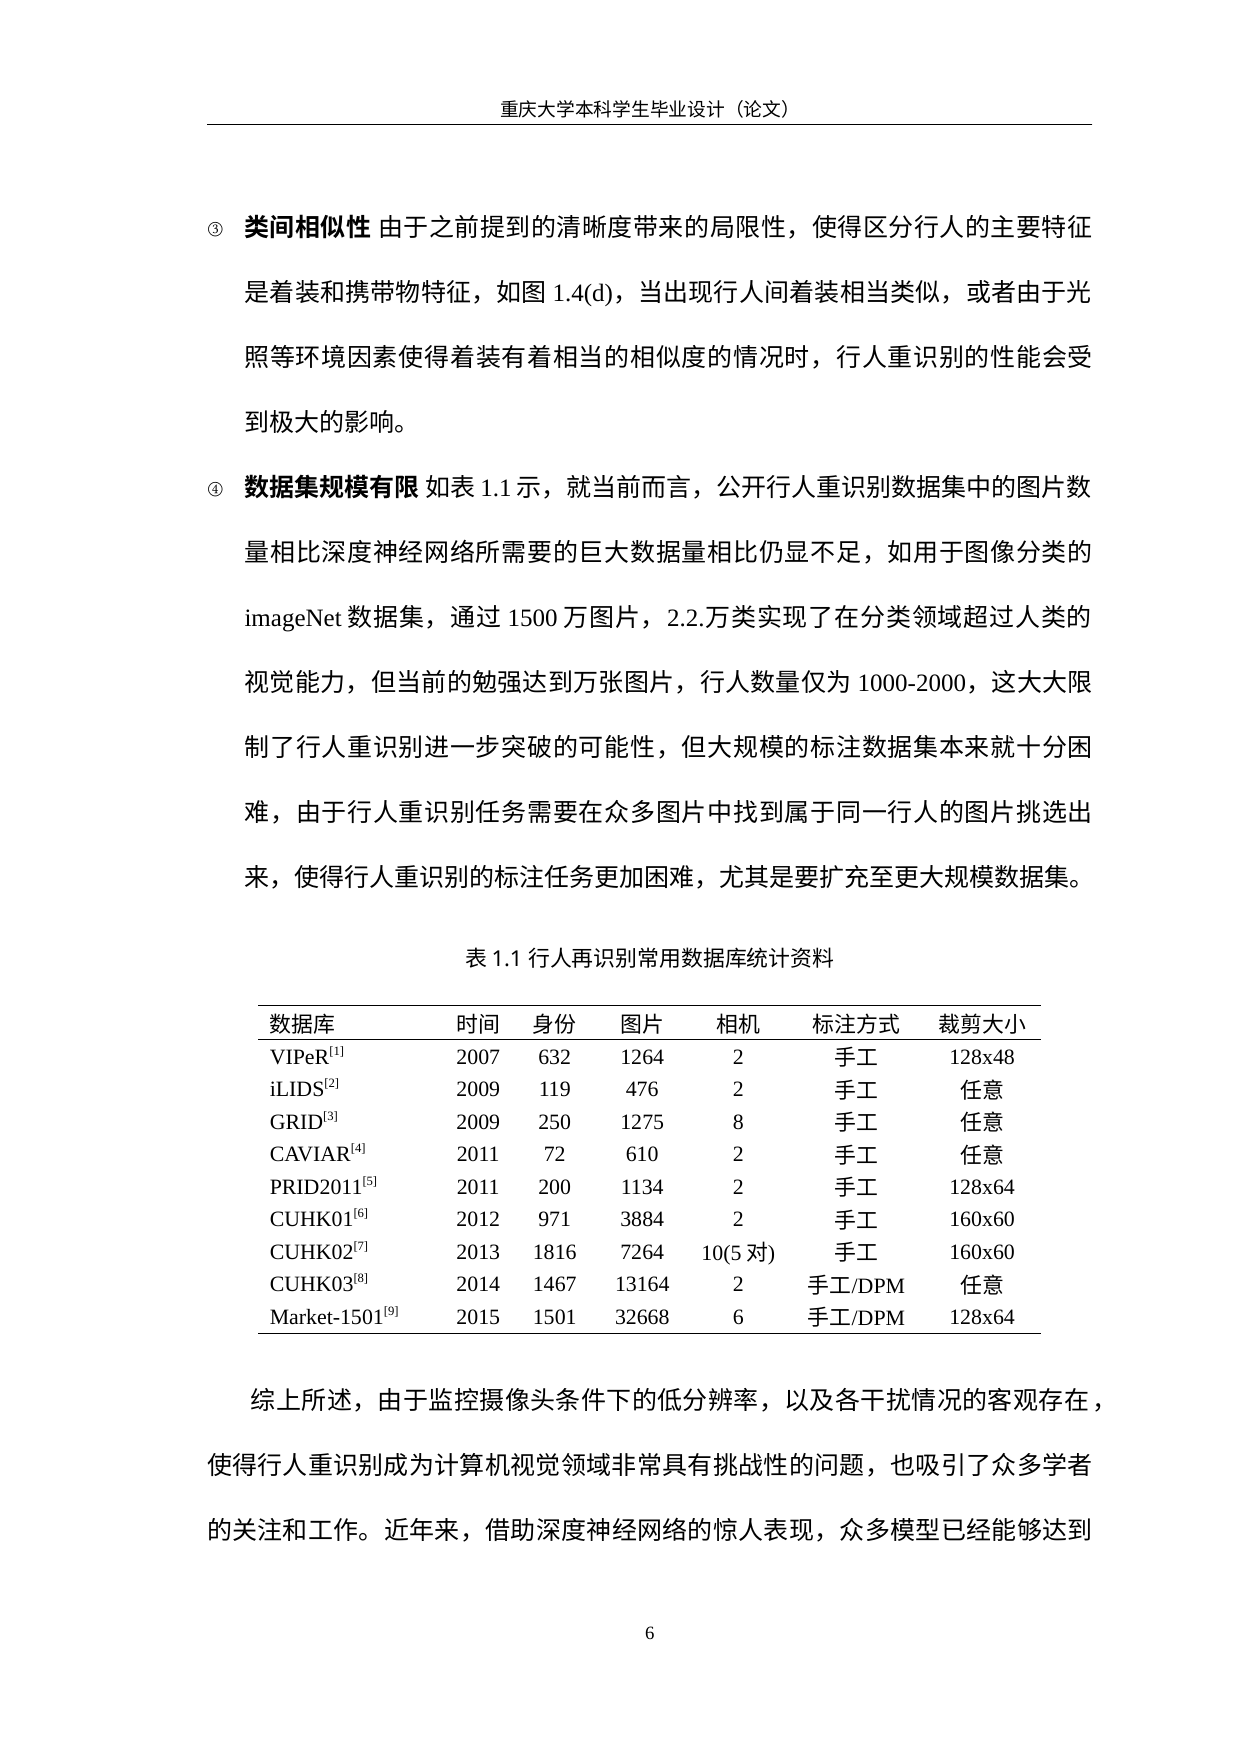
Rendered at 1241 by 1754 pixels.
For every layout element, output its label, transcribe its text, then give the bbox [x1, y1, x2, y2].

table_header 时间 [445, 1006, 511, 1039]
table_cell 手工/DPM [790, 1268, 923, 1300]
table_cell CUHK01[6] [258, 1203, 445, 1235]
table_cell 2012 [445, 1203, 511, 1235]
table_cell 2 [686, 1040, 790, 1072]
table_cell 2 [686, 1203, 790, 1235]
table_cell 6 [686, 1300, 790, 1332]
table_cell 任意 [923, 1105, 1041, 1137]
table_cell 72 [511, 1138, 598, 1170]
table_header 标注方式 [790, 1006, 923, 1039]
table_cell 手工 [790, 1203, 923, 1235]
table_cell 2015 [445, 1300, 511, 1332]
table_cell 任意 [923, 1138, 1041, 1170]
table_cell 2011 [445, 1138, 511, 1170]
table_cell VIPeR[1] [258, 1040, 445, 1072]
table_cell 2014 [445, 1268, 511, 1300]
table_cell 2011 [445, 1170, 511, 1202]
table_cell 160x60 [923, 1235, 1041, 1267]
table_cell 2009 [445, 1105, 511, 1137]
table_cell 128x48 [923, 1040, 1041, 1072]
table_cell 3884 [598, 1203, 686, 1235]
table_cell 任意 [923, 1073, 1041, 1105]
table_cell 8 [686, 1105, 790, 1137]
table_cell 2 [686, 1138, 790, 1170]
table_cell 10(5对) [686, 1235, 790, 1267]
table_cell 119 [511, 1073, 598, 1105]
table_cell 手工 [790, 1235, 923, 1267]
table_header 裁剪大小 [923, 1006, 1041, 1039]
table_cell 1501 [511, 1300, 598, 1332]
table_cell CAVIAR[4] [258, 1138, 445, 1170]
text 表1.1 行人再识别常用数据库统计资料 [207, 940, 1092, 973]
table_cell 32668 [598, 1300, 686, 1332]
table_cell 1467 [511, 1268, 598, 1300]
table_cell 632 [511, 1040, 598, 1072]
table_header 相机 [686, 1006, 790, 1039]
table_header 身份 [511, 1006, 598, 1039]
table_header 数据库 [258, 1006, 445, 1039]
table_cell 1816 [511, 1235, 598, 1267]
table_cell 610 [598, 1138, 686, 1170]
table_cell 476 [598, 1073, 686, 1105]
table_cell 7264 [598, 1235, 686, 1267]
table_cell 2 [686, 1170, 790, 1202]
table_cell 13164 [598, 1268, 686, 1300]
table_cell 128x64 [923, 1300, 1041, 1332]
table_cell 160x60 [923, 1203, 1041, 1235]
table_cell Market-1501[9] [258, 1300, 445, 1332]
table_cell 手工 [790, 1040, 923, 1072]
table_cell 2013 [445, 1235, 511, 1267]
table_cell 2 [686, 1268, 790, 1300]
table_cell 1264 [598, 1040, 686, 1072]
table_cell 手工 [790, 1170, 923, 1202]
table_cell CUHK02[7] [258, 1235, 445, 1267]
table_cell 250 [511, 1105, 598, 1137]
table_cell 2009 [445, 1073, 511, 1105]
table_cell CUHK03[8] [258, 1268, 445, 1300]
table_cell 2 [686, 1073, 790, 1105]
table_cell PRID2011[5] [258, 1170, 445, 1202]
table_cell 971 [511, 1203, 598, 1235]
table_cell 手工 [790, 1073, 923, 1105]
table_cell 200 [511, 1170, 598, 1202]
table_header 图片 [598, 1006, 686, 1039]
table_cell 任意 [923, 1268, 1041, 1300]
list 数据集规模有限 如表1.1示，就当前而言，公开行人重识别数据集中的图片数量相比深度神经网络所需要的巨大数据量相比仍显不足，如用于图像分类的imageNet数据集，通过1500万图片，2.2.万类实现了在分类领域超过人类的视觉能力，但当前的勉强达到万张图片，行人数量仅为1000-2000，这大大限制了行人重识别进一步突破的可能性，但大规模的标注数据集本来就十分困难，由于行人重识别任务需要在众多图片中找到属于同一行人的图片挑选出来，使得行人重识别的标注任务更加困难，尤其是要扩充至更大规模数据集。 [207, 453, 1092, 908]
table_cell 1134 [598, 1170, 686, 1202]
table_cell 1275 [598, 1105, 686, 1137]
table_cell 128x64 [923, 1170, 1041, 1202]
table_cell 手工 [790, 1105, 923, 1137]
table_cell 2007 [445, 1040, 511, 1072]
list 类间相似性 由于之前提到的清晰度带来的局限性，使得区分行人的主要特征是着装和携带物特征，如图1.4(d)，当出现行人间着装相当类似，或者由于光照等环境因素使得着装有着相当的相似度的情况时，行人重识别的性能会受到极大的影响。 [207, 193, 1092, 453]
table_cell 手工 [790, 1138, 923, 1170]
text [207, 1366, 1092, 1561]
table_cell iLIDS[2] [258, 1073, 445, 1105]
table_cell GRID[3] [258, 1105, 445, 1137]
table_cell 手工/DPM [790, 1300, 923, 1332]
